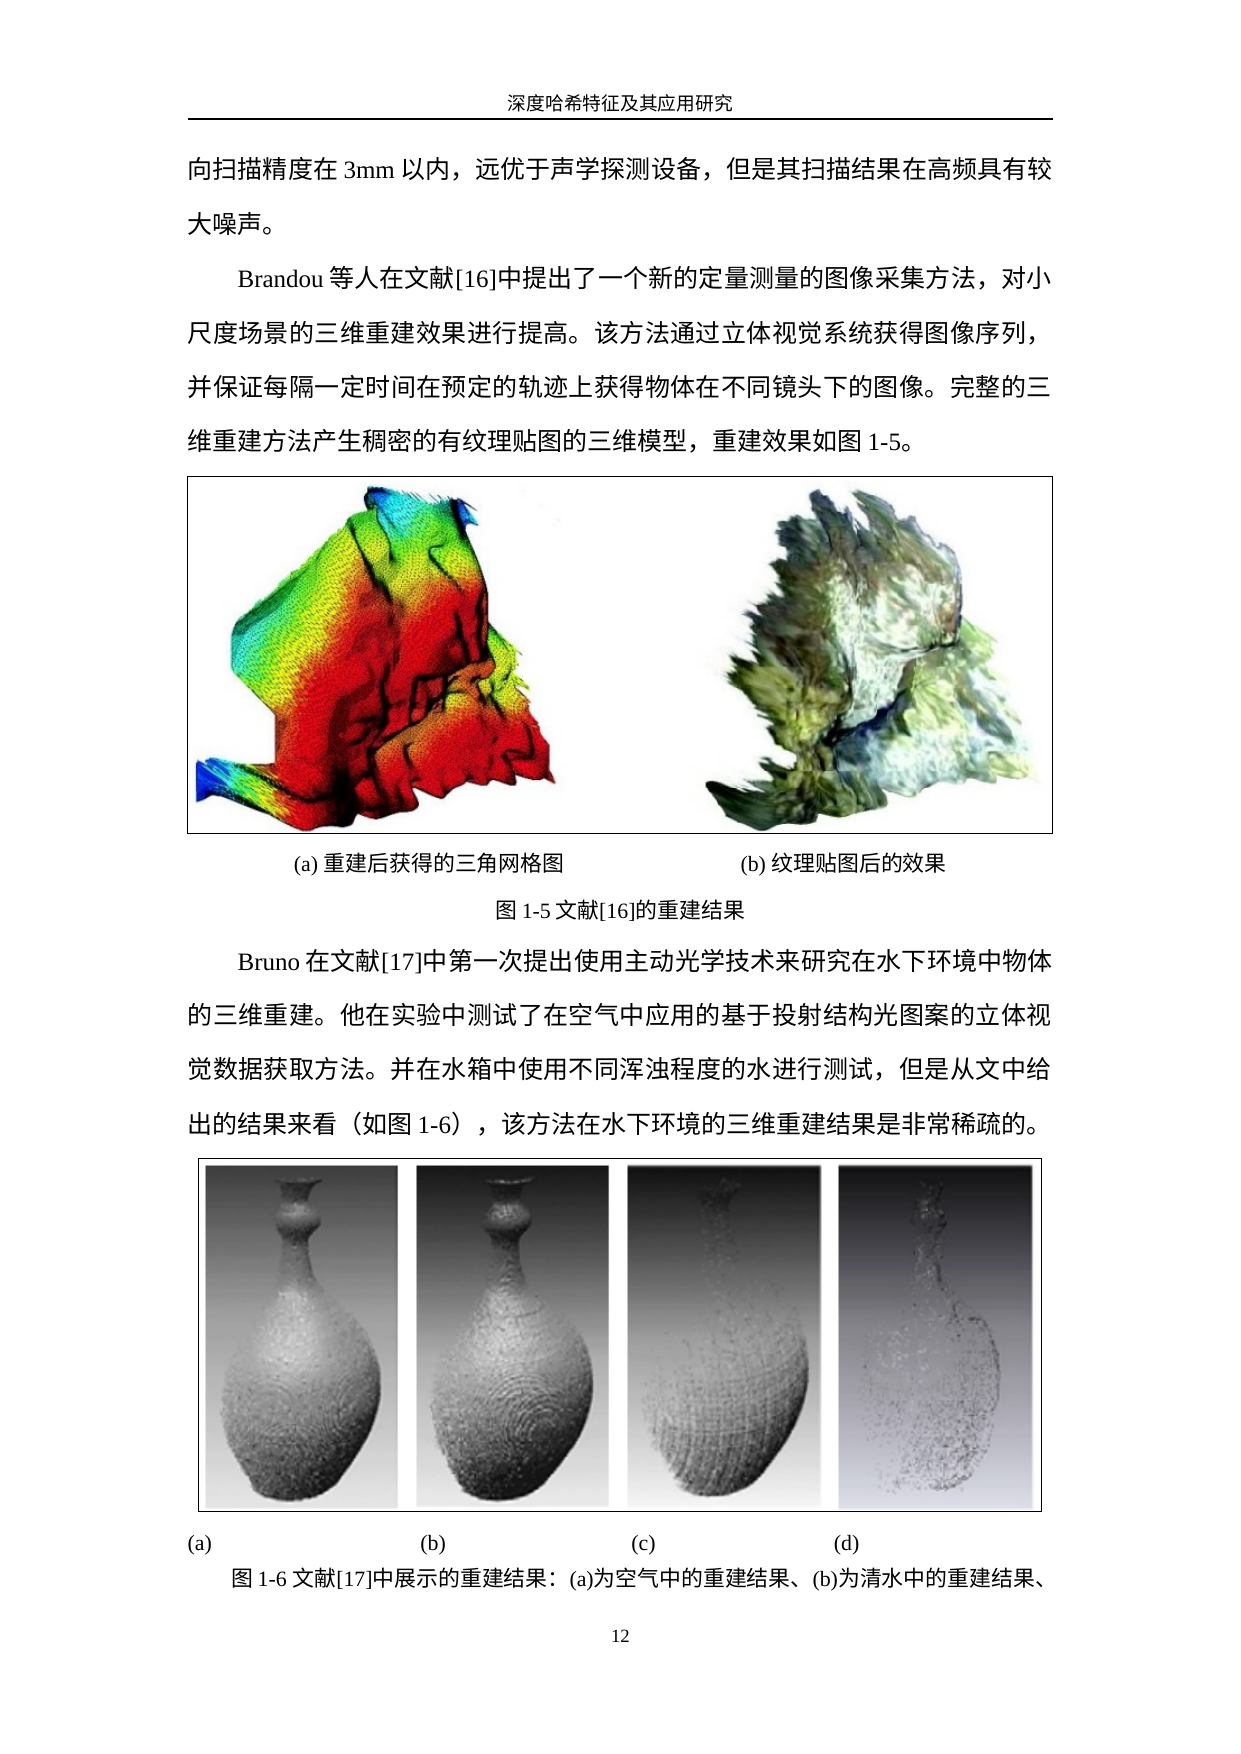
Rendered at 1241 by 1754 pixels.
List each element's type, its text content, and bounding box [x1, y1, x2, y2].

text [187, 1561, 1053, 1593]
text Bruno在文献[17]中第一次提出使用主动光学技术来研究在水下环境中物体的三维重建。他在实验中测试了在空气中应用的基于投射结构光图案的立体视觉数据获取方法。并在水箱中使用不同浑浊程度的水进行测试，但是从文中给出的结果来看（如图1-6），该方法在水下环境的三维重建结果是非常稀疏的。 [187, 941, 1053, 1140]
picture [199, 1159, 1041, 1511]
picture [188, 477, 1052, 833]
table_header (d) [823, 1524, 1044, 1561]
table_header (b) [409, 1524, 620, 1561]
table_header (c) [620, 1524, 822, 1561]
text 图1-5文献[16]的重建结果 [187, 893, 1053, 925]
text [187, 150, 1053, 241]
table_header (a) [176, 1524, 409, 1561]
text Brandou等人在文献[16]中提出了一个新的定量测量的图像采集方法，对小尺度场景的三维重建效果进行提高。该方法通过立体视觉系统获得图像序列，并保证每隔一定时间在预定的轨迹上获得物体在不同镜头下的图像。完整的三维重建方法产生稠密的有纹理贴图的三维模型，重建效果如图1-5。 [187, 259, 1053, 458]
text (a) 重建后获得的三角网格图 (b) 纹理贴图后的效果 [187, 846, 1053, 878]
